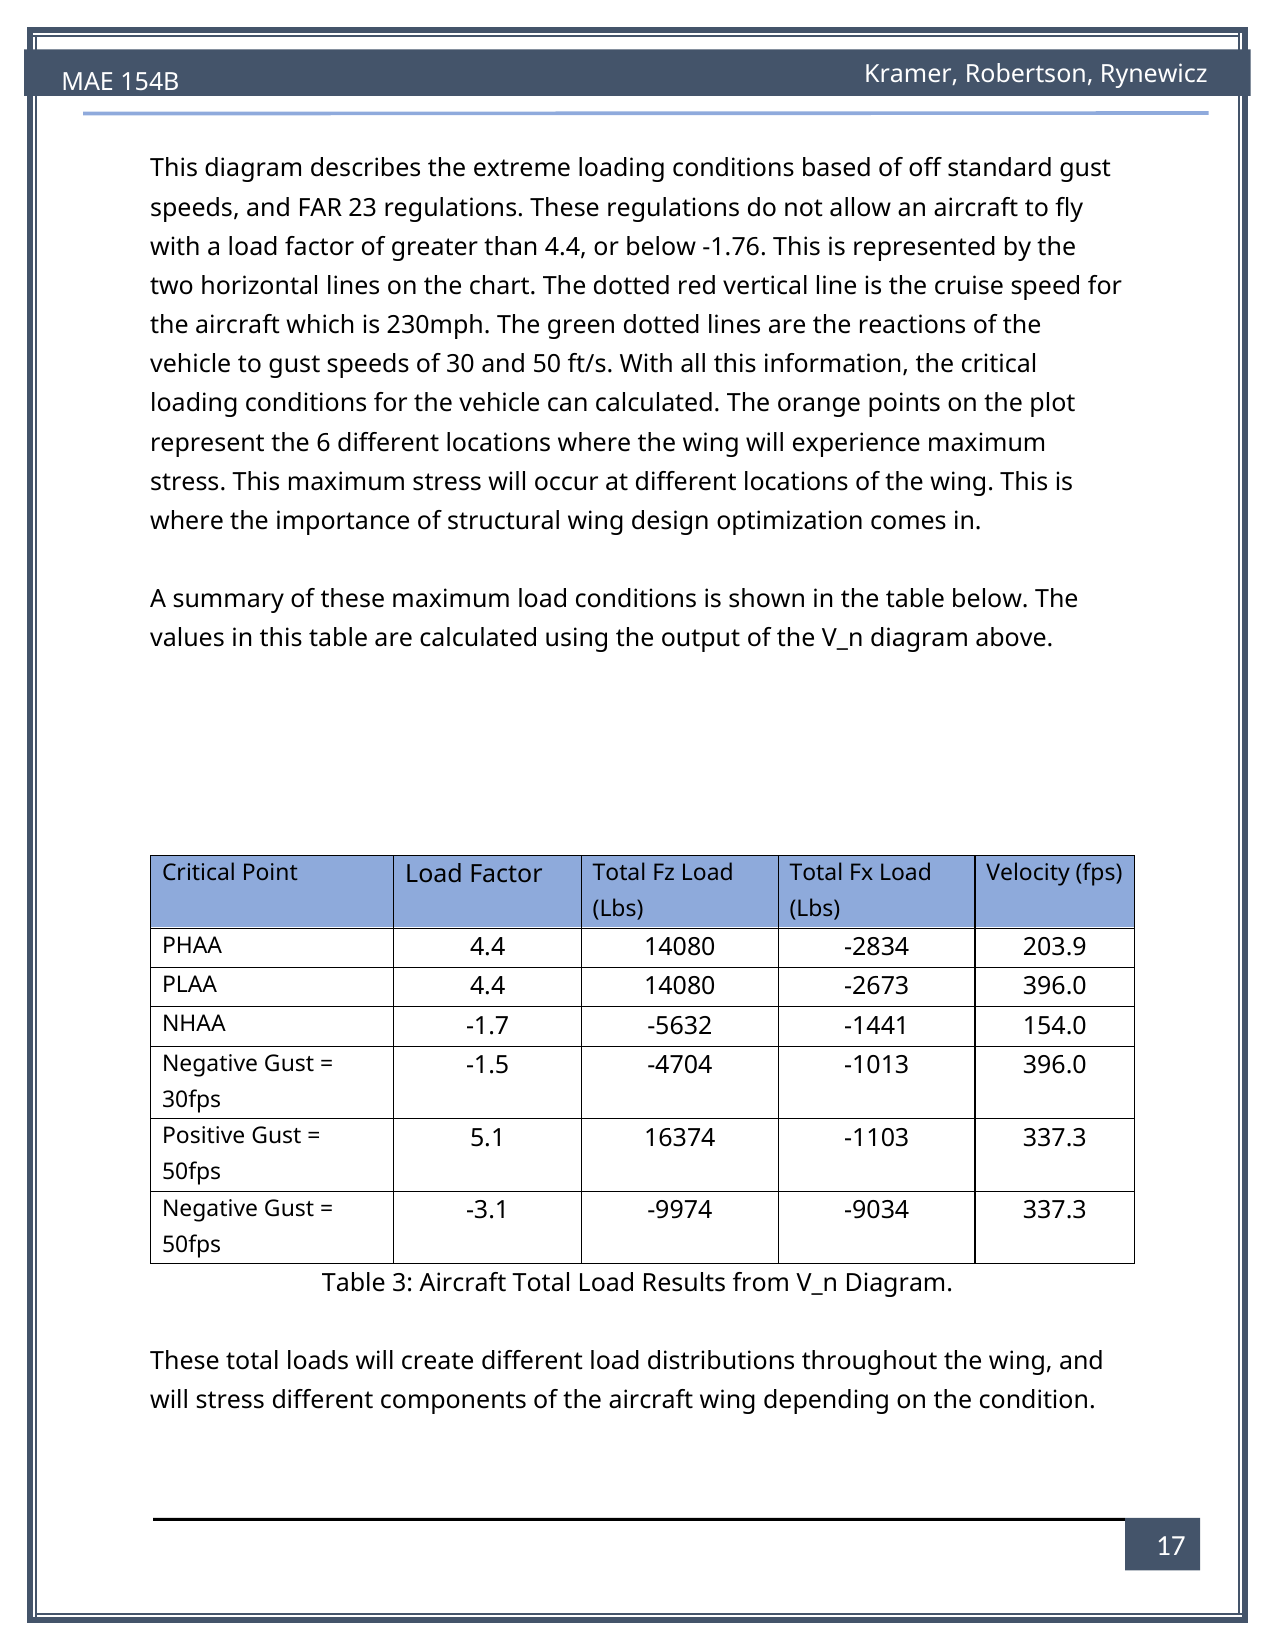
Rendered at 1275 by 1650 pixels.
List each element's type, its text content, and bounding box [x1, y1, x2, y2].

table_cell 4.4 [394, 929, 581, 967]
table_cell Negative Gust = 50fps [151, 1192, 393, 1263]
table_cell 396.0 [976, 968, 1134, 1006]
table_header Total Fz Load (Lbs) [582, 856, 778, 927]
table_cell -1013 [779, 1047, 974, 1118]
text Table 3: Aircraft Total Load Results from V_n Diagram. [150, 1264, 1125, 1298]
table_cell -9974 [582, 1192, 778, 1263]
table_cell 154.0 [976, 1007, 1134, 1046]
table_cell PHAA [151, 929, 393, 967]
table_cell 396.0 [976, 1047, 1134, 1118]
table_cell -5632 [582, 1007, 778, 1046]
table_cell -1103 [779, 1119, 974, 1191]
table_cell 203.9 [976, 929, 1134, 967]
table_header Critical Point [151, 856, 393, 927]
table_cell 5.1 [394, 1119, 581, 1191]
table_cell -1.5 [394, 1047, 581, 1118]
table_cell Positive Gust = 50fps [151, 1119, 393, 1191]
table_cell PLAA [151, 968, 393, 1006]
table_cell 14080 [582, 929, 778, 967]
text A summary of these maximum load conditions is shown in the table below. The values in this table are calculated using the output of the V_n diagram above. [150, 581, 1125, 654]
table_cell Negative Gust = 30fps [151, 1047, 393, 1118]
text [150, 1342, 1125, 1416]
table_header Load Factor [394, 856, 581, 927]
table_cell 337.3 [976, 1192, 1134, 1263]
table_cell 16374 [582, 1119, 778, 1191]
table_cell -9034 [779, 1192, 974, 1263]
table_header Velocity (fps) [976, 856, 1134, 927]
table_cell -1.7 [394, 1007, 581, 1046]
table_cell -4704 [582, 1047, 778, 1118]
table_cell 4.4 [394, 968, 581, 1006]
table_cell -2834 [779, 929, 974, 967]
table_cell -3.1 [394, 1192, 581, 1263]
table_header Total Fx Load (Lbs) [779, 856, 974, 927]
text This diagram describes the extreme loading conditions based of off standard gust speeds, and FAR 23 regulations. These regulations do not allow an aircraft to fly with a load factor of greater than 4.4, or below -1.76. This is represented by the two horizontal lines on the chart. The dotted red vertical line is the cruise speed for the aircraft which is 230mph. The green dotted lines are the reactions of the vehicle to gust speeds of 30 and 50 ft/s. With all this information, the critical loading conditions for the vehicle can calculated. The orange points on the plot represent the 6 different locations where the wing will experience maximum stress. This maximum stress will occur at different locations of the wing. This is where the importance of structural wing design optimization comes in. [150, 150, 1125, 537]
table_cell -1441 [779, 1007, 974, 1046]
table_cell 337.3 [976, 1119, 1134, 1191]
table_cell NHAA [151, 1007, 393, 1046]
table_cell -2673 [779, 968, 974, 1006]
table_cell 14080 [582, 968, 778, 1006]
